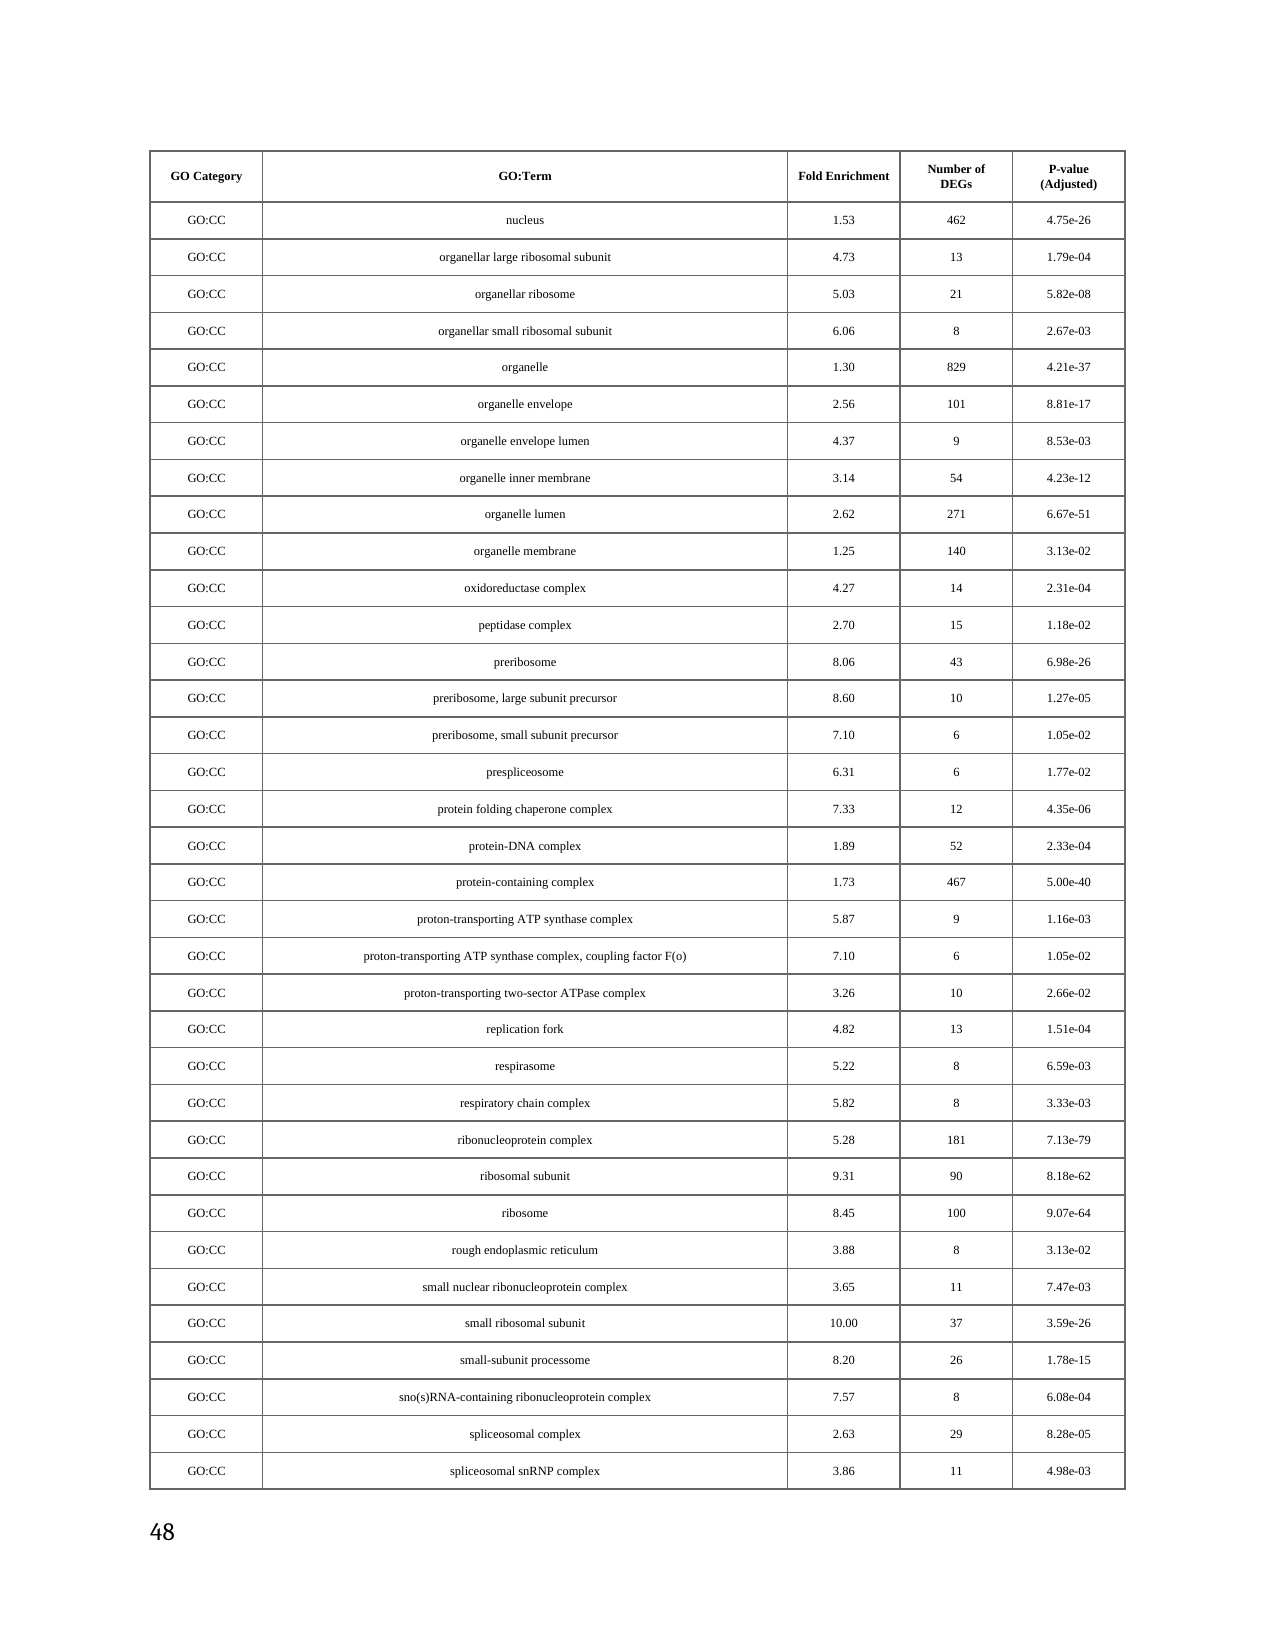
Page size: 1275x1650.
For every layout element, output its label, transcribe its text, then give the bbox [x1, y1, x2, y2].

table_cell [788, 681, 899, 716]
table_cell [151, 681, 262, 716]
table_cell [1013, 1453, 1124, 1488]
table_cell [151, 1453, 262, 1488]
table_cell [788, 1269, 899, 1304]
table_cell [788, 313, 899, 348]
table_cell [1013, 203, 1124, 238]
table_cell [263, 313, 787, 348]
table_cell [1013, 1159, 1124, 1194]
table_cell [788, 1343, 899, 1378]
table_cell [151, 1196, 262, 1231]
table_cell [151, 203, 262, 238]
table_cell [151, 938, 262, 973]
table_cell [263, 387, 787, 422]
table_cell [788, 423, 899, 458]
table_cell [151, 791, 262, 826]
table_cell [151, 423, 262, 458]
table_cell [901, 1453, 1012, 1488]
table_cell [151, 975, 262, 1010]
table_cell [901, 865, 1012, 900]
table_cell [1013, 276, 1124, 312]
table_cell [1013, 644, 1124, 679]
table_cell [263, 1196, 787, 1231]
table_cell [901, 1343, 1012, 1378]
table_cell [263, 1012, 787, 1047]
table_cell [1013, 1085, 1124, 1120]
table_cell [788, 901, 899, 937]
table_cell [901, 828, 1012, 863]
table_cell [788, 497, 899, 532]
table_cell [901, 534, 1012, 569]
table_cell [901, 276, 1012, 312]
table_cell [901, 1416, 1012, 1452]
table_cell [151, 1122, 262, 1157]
table_header P-value (Adjusted) [1013, 152, 1124, 201]
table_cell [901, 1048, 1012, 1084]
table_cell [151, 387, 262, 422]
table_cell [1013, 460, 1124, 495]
table_header Number of DEGs [901, 152, 1012, 201]
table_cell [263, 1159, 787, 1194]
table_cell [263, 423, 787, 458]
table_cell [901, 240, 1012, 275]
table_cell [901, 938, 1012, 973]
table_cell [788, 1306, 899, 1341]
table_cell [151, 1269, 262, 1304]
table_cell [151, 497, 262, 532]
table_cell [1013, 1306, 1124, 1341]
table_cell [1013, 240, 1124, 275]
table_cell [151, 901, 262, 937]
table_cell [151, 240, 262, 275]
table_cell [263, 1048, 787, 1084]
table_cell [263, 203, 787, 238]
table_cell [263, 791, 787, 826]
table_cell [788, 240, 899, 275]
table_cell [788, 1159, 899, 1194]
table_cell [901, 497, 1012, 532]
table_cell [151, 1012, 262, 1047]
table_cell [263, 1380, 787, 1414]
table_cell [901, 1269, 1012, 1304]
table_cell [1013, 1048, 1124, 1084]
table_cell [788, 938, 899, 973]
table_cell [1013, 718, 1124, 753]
table_header GO:Term [263, 152, 787, 201]
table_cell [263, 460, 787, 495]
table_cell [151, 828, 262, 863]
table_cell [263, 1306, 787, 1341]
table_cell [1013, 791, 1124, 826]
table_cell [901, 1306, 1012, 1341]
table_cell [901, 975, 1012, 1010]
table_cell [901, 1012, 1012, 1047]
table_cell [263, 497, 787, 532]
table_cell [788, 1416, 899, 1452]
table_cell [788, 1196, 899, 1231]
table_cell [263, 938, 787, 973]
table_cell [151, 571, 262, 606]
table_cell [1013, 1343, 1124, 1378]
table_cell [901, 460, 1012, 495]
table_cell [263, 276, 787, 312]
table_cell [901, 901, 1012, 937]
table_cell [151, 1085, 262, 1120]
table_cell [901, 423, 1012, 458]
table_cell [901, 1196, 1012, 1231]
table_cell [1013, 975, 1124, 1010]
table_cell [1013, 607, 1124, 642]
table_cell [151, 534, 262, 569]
table_header GO Category [151, 152, 262, 201]
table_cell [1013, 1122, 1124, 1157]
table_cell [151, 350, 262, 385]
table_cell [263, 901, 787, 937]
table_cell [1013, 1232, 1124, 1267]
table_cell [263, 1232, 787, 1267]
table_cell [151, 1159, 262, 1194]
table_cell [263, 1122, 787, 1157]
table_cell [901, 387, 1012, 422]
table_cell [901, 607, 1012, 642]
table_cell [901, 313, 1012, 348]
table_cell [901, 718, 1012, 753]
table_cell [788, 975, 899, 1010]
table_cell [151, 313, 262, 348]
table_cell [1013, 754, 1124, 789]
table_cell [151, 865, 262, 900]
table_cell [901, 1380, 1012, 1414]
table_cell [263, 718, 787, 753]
table_header Fold Enrichment [788, 152, 899, 201]
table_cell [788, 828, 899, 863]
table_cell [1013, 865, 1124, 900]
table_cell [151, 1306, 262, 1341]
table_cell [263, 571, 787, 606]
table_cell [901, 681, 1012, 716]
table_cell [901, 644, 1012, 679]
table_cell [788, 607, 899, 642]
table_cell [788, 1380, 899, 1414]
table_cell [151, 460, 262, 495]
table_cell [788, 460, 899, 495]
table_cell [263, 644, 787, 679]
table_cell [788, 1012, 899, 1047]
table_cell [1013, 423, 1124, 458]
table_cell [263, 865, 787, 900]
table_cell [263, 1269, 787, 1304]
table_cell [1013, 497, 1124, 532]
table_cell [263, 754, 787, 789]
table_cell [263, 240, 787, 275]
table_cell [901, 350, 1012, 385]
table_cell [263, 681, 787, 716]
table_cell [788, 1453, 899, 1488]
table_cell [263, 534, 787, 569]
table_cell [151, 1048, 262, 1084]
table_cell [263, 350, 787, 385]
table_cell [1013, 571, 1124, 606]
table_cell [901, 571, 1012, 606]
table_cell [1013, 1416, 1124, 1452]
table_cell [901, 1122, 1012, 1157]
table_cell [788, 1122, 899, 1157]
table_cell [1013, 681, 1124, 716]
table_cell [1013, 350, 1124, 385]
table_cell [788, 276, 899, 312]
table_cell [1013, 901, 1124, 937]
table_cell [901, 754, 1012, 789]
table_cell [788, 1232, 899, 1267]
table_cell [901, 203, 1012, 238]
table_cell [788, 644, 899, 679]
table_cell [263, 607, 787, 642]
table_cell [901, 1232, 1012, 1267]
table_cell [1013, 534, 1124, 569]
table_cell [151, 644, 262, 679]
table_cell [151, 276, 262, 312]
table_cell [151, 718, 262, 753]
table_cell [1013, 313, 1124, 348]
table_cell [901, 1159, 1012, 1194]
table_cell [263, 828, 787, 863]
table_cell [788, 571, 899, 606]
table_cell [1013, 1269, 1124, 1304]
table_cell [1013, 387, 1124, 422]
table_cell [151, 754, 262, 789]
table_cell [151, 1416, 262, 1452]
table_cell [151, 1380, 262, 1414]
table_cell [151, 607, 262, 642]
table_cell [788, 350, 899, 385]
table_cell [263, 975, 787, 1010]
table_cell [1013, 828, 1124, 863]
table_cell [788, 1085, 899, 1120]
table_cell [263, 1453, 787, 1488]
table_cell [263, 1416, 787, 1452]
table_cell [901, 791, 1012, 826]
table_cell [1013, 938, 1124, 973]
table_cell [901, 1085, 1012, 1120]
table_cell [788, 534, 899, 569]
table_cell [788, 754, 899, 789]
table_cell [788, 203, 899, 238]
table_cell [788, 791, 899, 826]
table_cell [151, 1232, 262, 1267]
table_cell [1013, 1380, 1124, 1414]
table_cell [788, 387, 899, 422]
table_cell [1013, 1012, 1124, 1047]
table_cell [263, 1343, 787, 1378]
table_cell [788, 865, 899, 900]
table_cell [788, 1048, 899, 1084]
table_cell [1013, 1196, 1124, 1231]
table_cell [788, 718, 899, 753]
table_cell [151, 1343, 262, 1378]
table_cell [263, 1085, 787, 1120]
